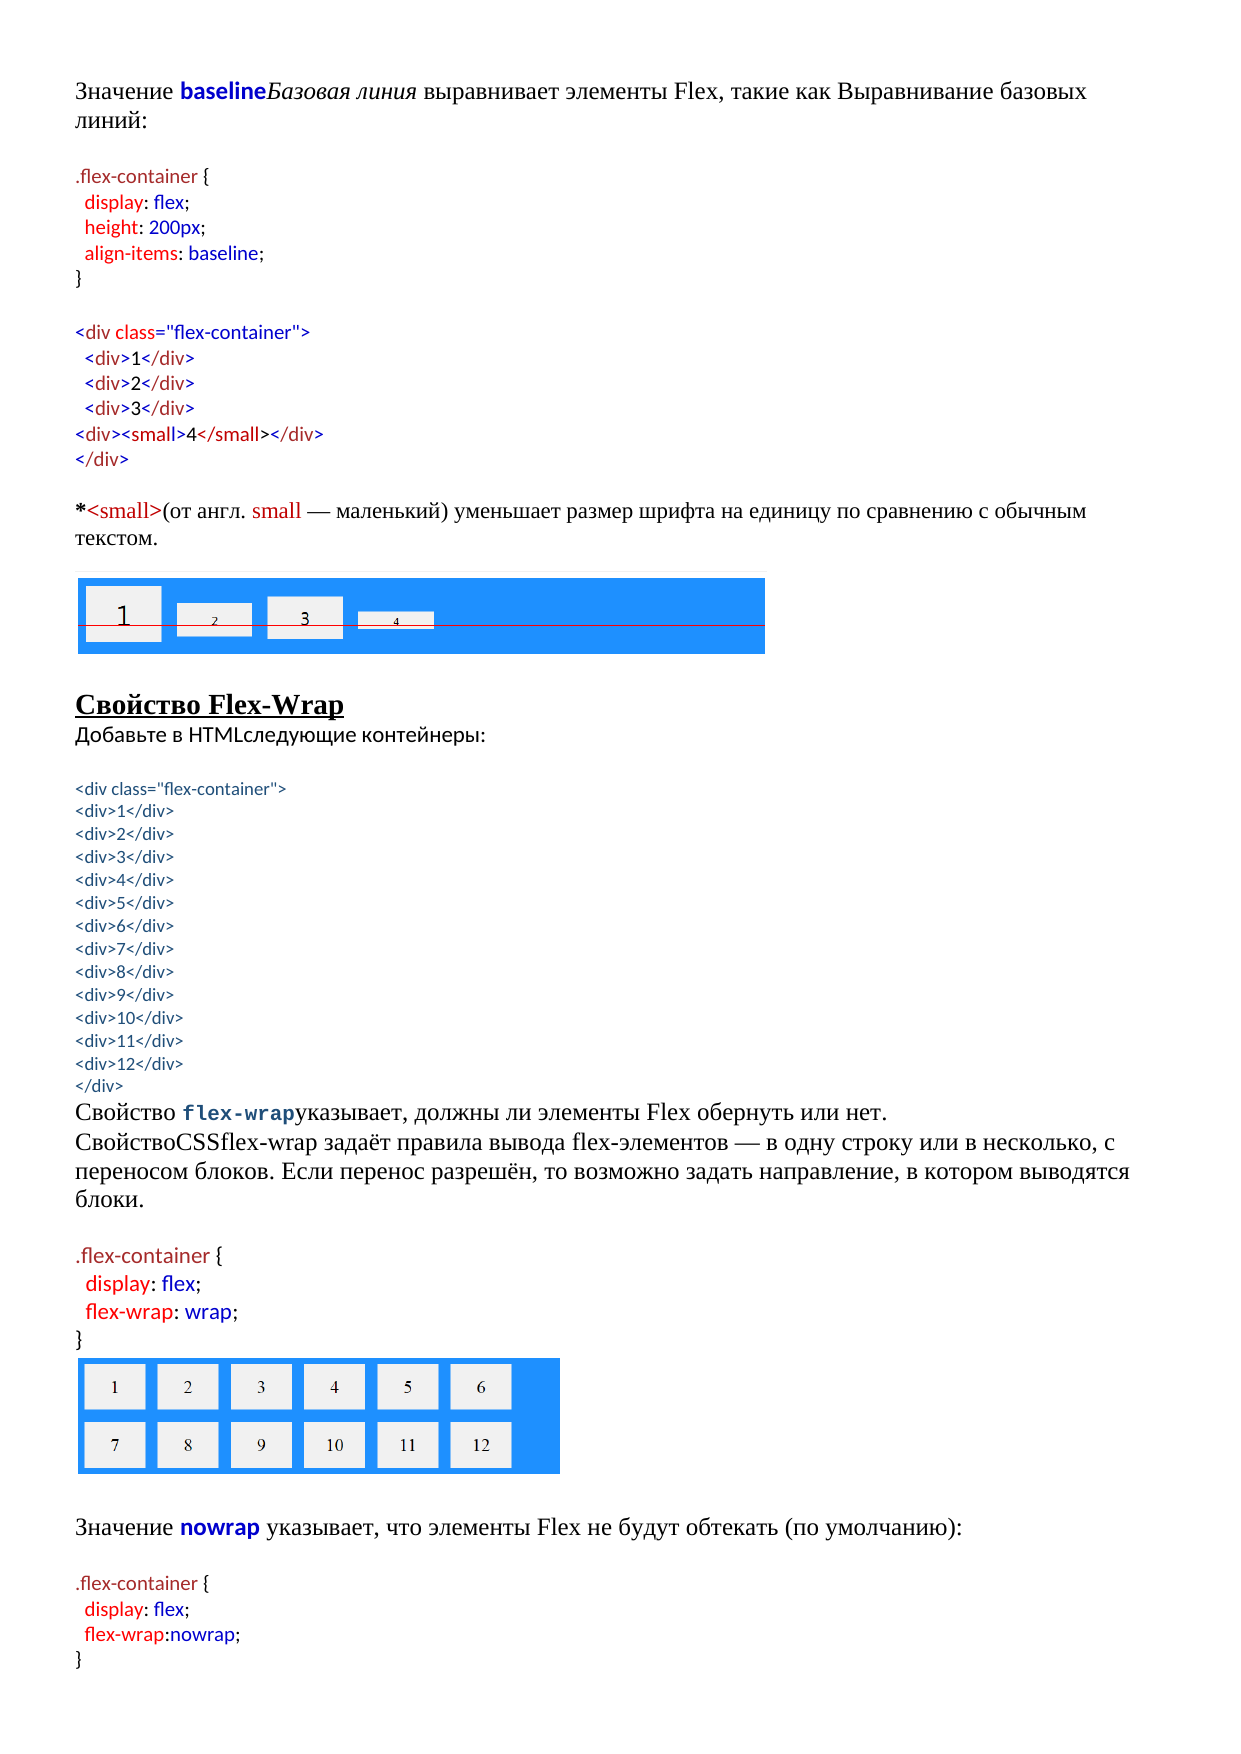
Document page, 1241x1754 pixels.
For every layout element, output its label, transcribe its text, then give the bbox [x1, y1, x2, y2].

text <div>4</div> [75, 868, 1165, 891]
text .flex-container { display: flex; flex-wrap:nowrap; } [75, 1570, 1165, 1672]
text <div>2</div> [75, 822, 1165, 845]
text <div><small>4</small></div> </div> [75, 421, 1165, 472]
picture [75, 1353, 563, 1482]
text Свойство flex-wrapуказывает, должны ли элементы Flex обернуть или нет. [75, 1097, 1165, 1127]
text <div>6</div> [75, 914, 1165, 937]
text <div>1</div> [75, 799, 1165, 822]
subtitle Свойство Flex-Wrap [75, 687, 1165, 721]
text <div>10</div> [75, 1006, 1165, 1029]
text <div class="flex-container"> [75, 777, 1165, 799]
text .flex-container { display: flex; flex-wrap: wrap; } [75, 1241, 1165, 1353]
text <div>9</div> [75, 983, 1165, 1006]
text <div>7</div> [75, 937, 1165, 960]
text Добавьте в HTMLследующие контейнеры: [75, 721, 1165, 749]
text <div>12</div> [75, 1052, 1165, 1074]
text <div>3</div> [75, 845, 1165, 868]
text <div class="flex-container"> <div>1</div> <div>2</div> <div>3</div> [75, 319, 1165, 421]
text СвойствоCSSflex-wrap задаёт правила вывода flex-элементов — в одну строку или в несколько, с переносом блоков. Если перенос разрешён, то возможно задать направление, в котором выводятся блоки. [75, 1127, 1165, 1213]
text .flex-container { display: flex; height: 200px; align-items: baseline; } [75, 163, 1165, 291]
text <div>11</div> [75, 1029, 1165, 1052]
text </div> [75, 1074, 1165, 1097]
text <div>5</div> [75, 891, 1165, 914]
text Значение baselineБазовая линия выравнивает элементы Flex, такие как Выравнивание базовых линий: [75, 75, 1165, 134]
text Значение nowrap указывает, что элементы Flex не будут обтекать (по умолчанию): [75, 1511, 1165, 1541]
text <div>8</div> [75, 960, 1165, 983]
subtitle *<small>(от англ. small — маленький) уменьшает размер шрифта на единицу по сравнению с обычным текстом. [75, 497, 1165, 550]
picture [75, 571, 767, 659]
